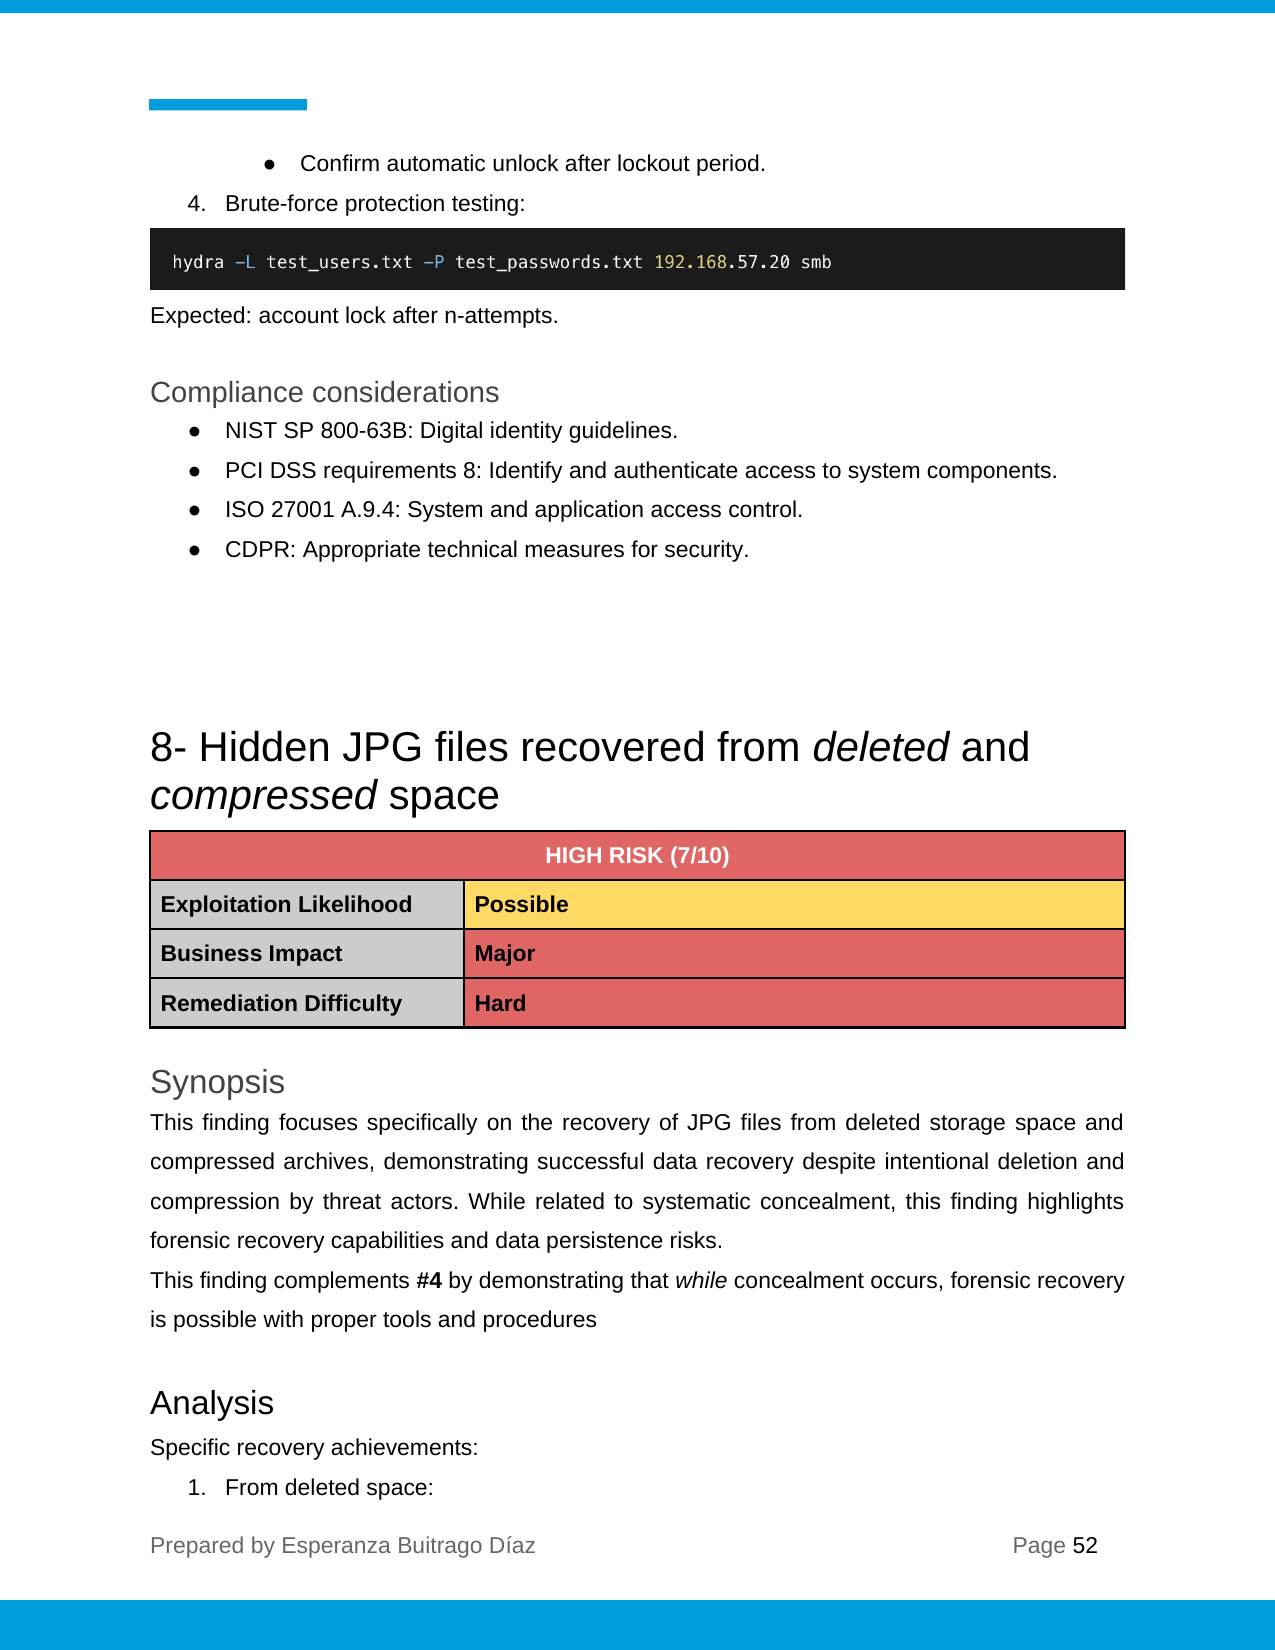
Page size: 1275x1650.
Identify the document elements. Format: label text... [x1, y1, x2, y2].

subtitle Compliance considerations [150, 375, 1125, 409]
table_header HIGH RISK (7/10) [151, 832, 1124, 879]
subtitle Analysis [150, 1383, 1125, 1421]
table_cell Possible [465, 881, 1124, 928]
list PCI DSS requirements 8: Identify and authenticate access to system components. [187, 457, 1125, 483]
list From deleted space: [187, 1473, 1125, 1500]
picture [150, 228, 1125, 290]
table_cell Major [465, 930, 1124, 977]
list ISO 27001 A.9.4: System and application access control. [187, 496, 1125, 522]
subtitle Synopsis [150, 1062, 1125, 1100]
text Expected: account lock after n-attempts. [150, 302, 1125, 329]
list Confirm automatic unlock after lockout period. [262, 150, 1125, 176]
text Specific recovery achievements: [150, 1434, 1125, 1460]
table_cell Exploitation Likelihood [151, 881, 463, 928]
text This finding complements #4 by demonstrating that while concealment occurs, forensic recovery is possible with proper tools and procedures [150, 1267, 1125, 1332]
list NIST SP 800-63B: Digital identity guidelines. [187, 417, 1125, 443]
table_cell Hard [465, 979, 1124, 1026]
list Brute-force protection testing: [187, 189, 1125, 216]
table_cell Remediation Difficulty [151, 979, 463, 1026]
list CDPR: Appropriate technical measures for security. [187, 536, 1125, 562]
table_cell Business Impact [151, 930, 463, 977]
text This finding focuses specifically on the recovery of JPG files from deleted storage space and compressed archives, demonstrating successful data recovery despite intentional deletion and compression by threat actors. While related to systematic concealment, this finding highlights forensic recovery capabilities and data persistence risks. [150, 1109, 1125, 1253]
subtitle 8- Hidden JPG files recovered from deleted and compressed space [150, 722, 1125, 818]
